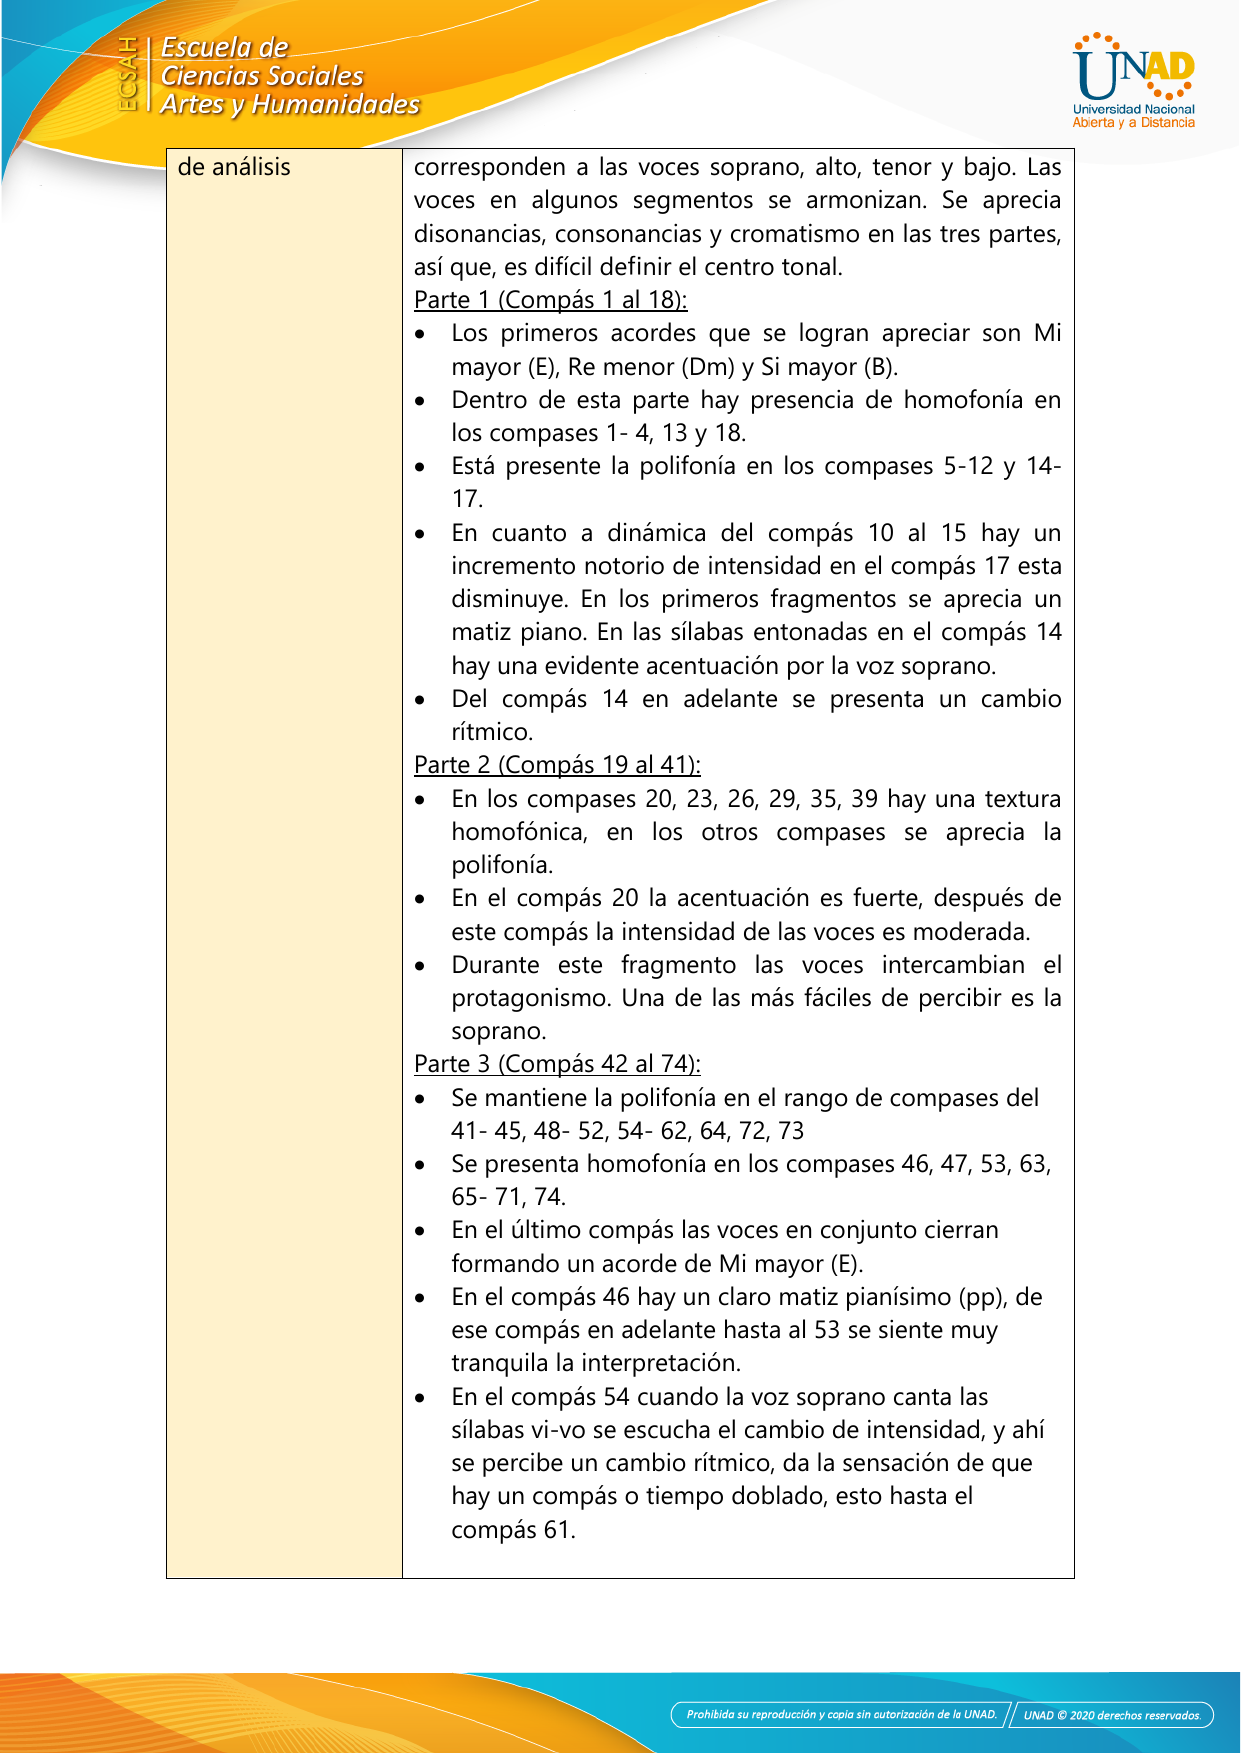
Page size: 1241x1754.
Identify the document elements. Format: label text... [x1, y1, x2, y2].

picture [0, 1623, 1241, 1753]
picture [1, 0, 1239, 223]
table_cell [167, 149, 402, 1577]
